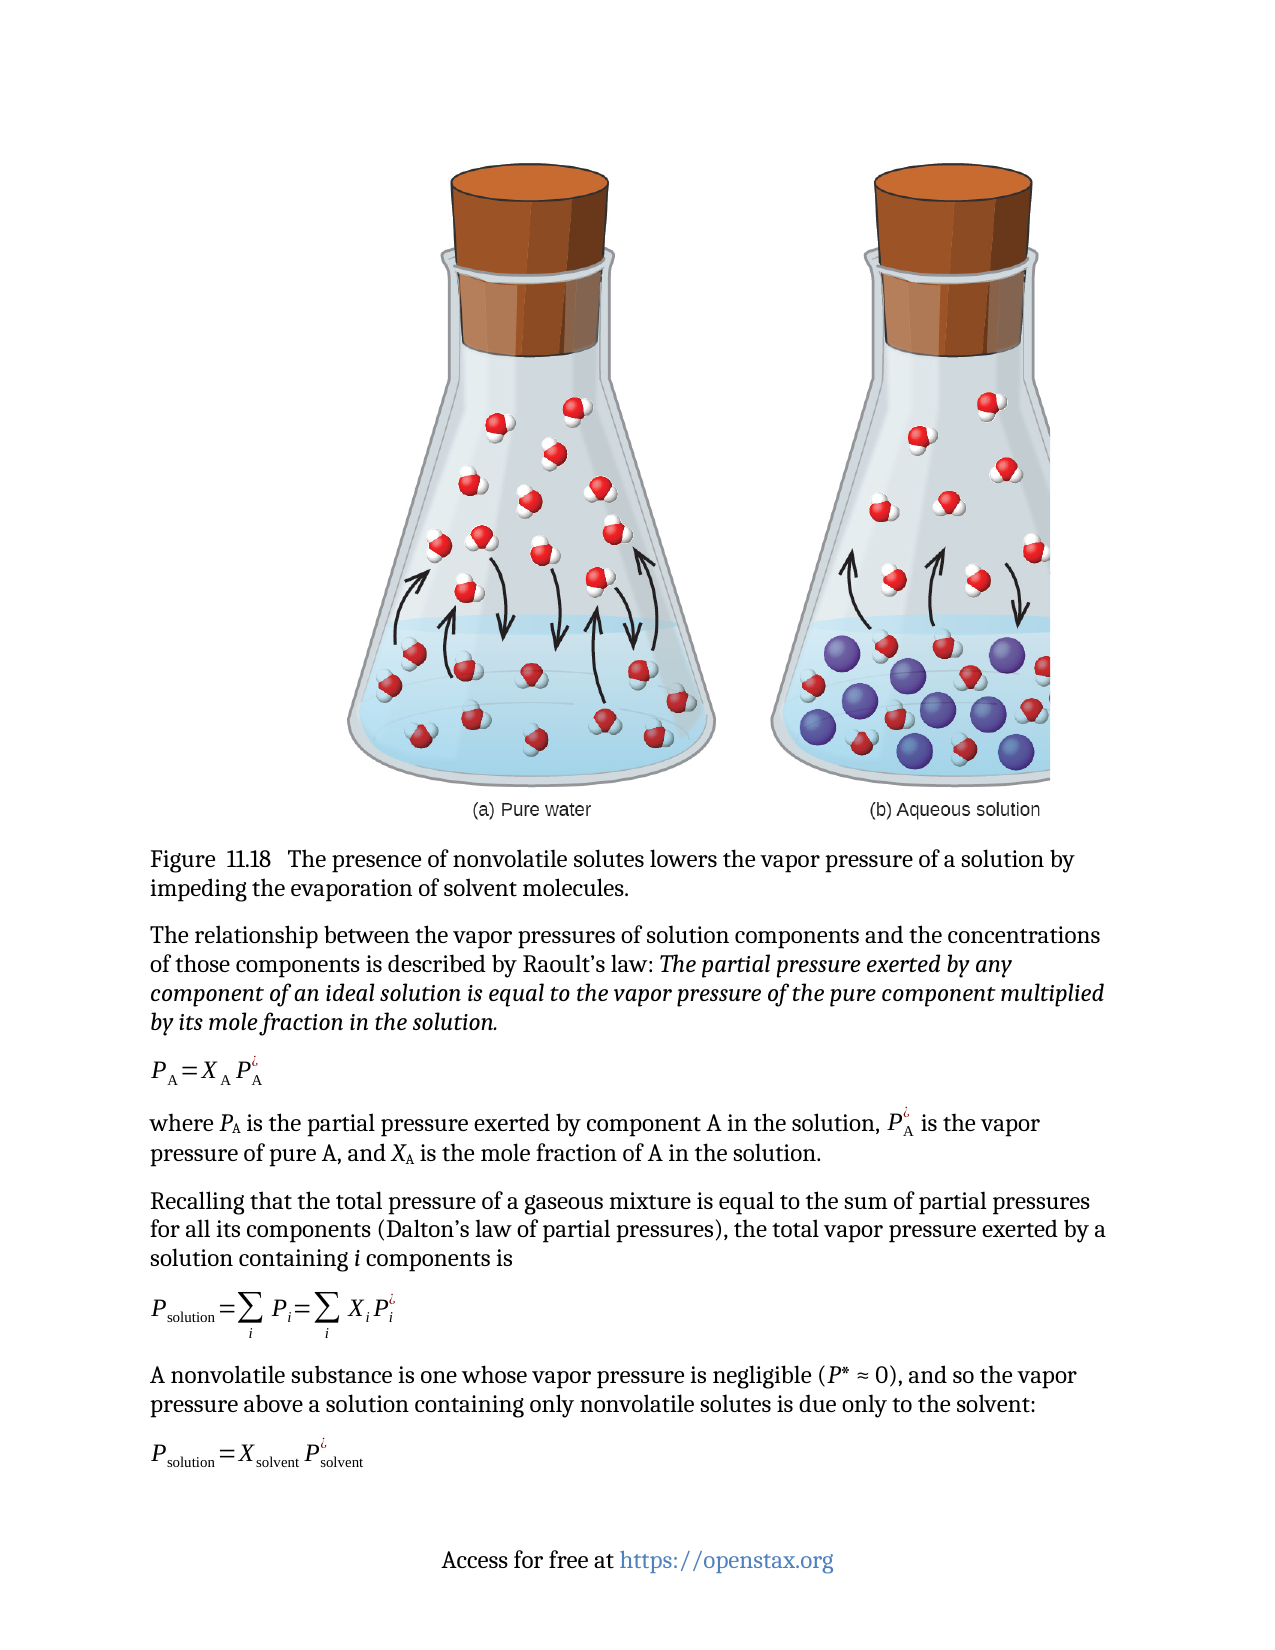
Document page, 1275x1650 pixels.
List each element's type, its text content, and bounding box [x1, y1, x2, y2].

text The relationship between the vapor pressures of solution components and the concentrations of those components is described by Raoult’s law: The partial pressure exerted by any component of an ideal solution is equal to the vapor pressure of the pure component multiplied by its mole fraction in the solution. [150, 921, 1125, 1036]
text Recalling that the total pressure of a gaseous mixture is equal to the sum of partial pressures for all its components (Dalton’s law of partial pressures), the total vapor pressure exerted by a solution containing i components is [150, 1187, 1125, 1273]
text where PA is the partial pressure exerted by component A in the solution, is the vapor pressure of pure A, and XA is the mole fraction of A in the solution. [150, 1107, 1125, 1168]
text Figure 11.18 The presence of nonvolatile solutes lowers the vapor pressure of a solution by impeding the evaporation of solvent molecules. [150, 845, 1125, 903]
text A nonvolatile substance is one whose vapor pressure is negligible (P* ≈ 0), and so the vapor pressure above a solution containing only nonvolatile solutes is due only to the solvent: [150, 1361, 1125, 1419]
table_header [225, 150, 1050, 826]
